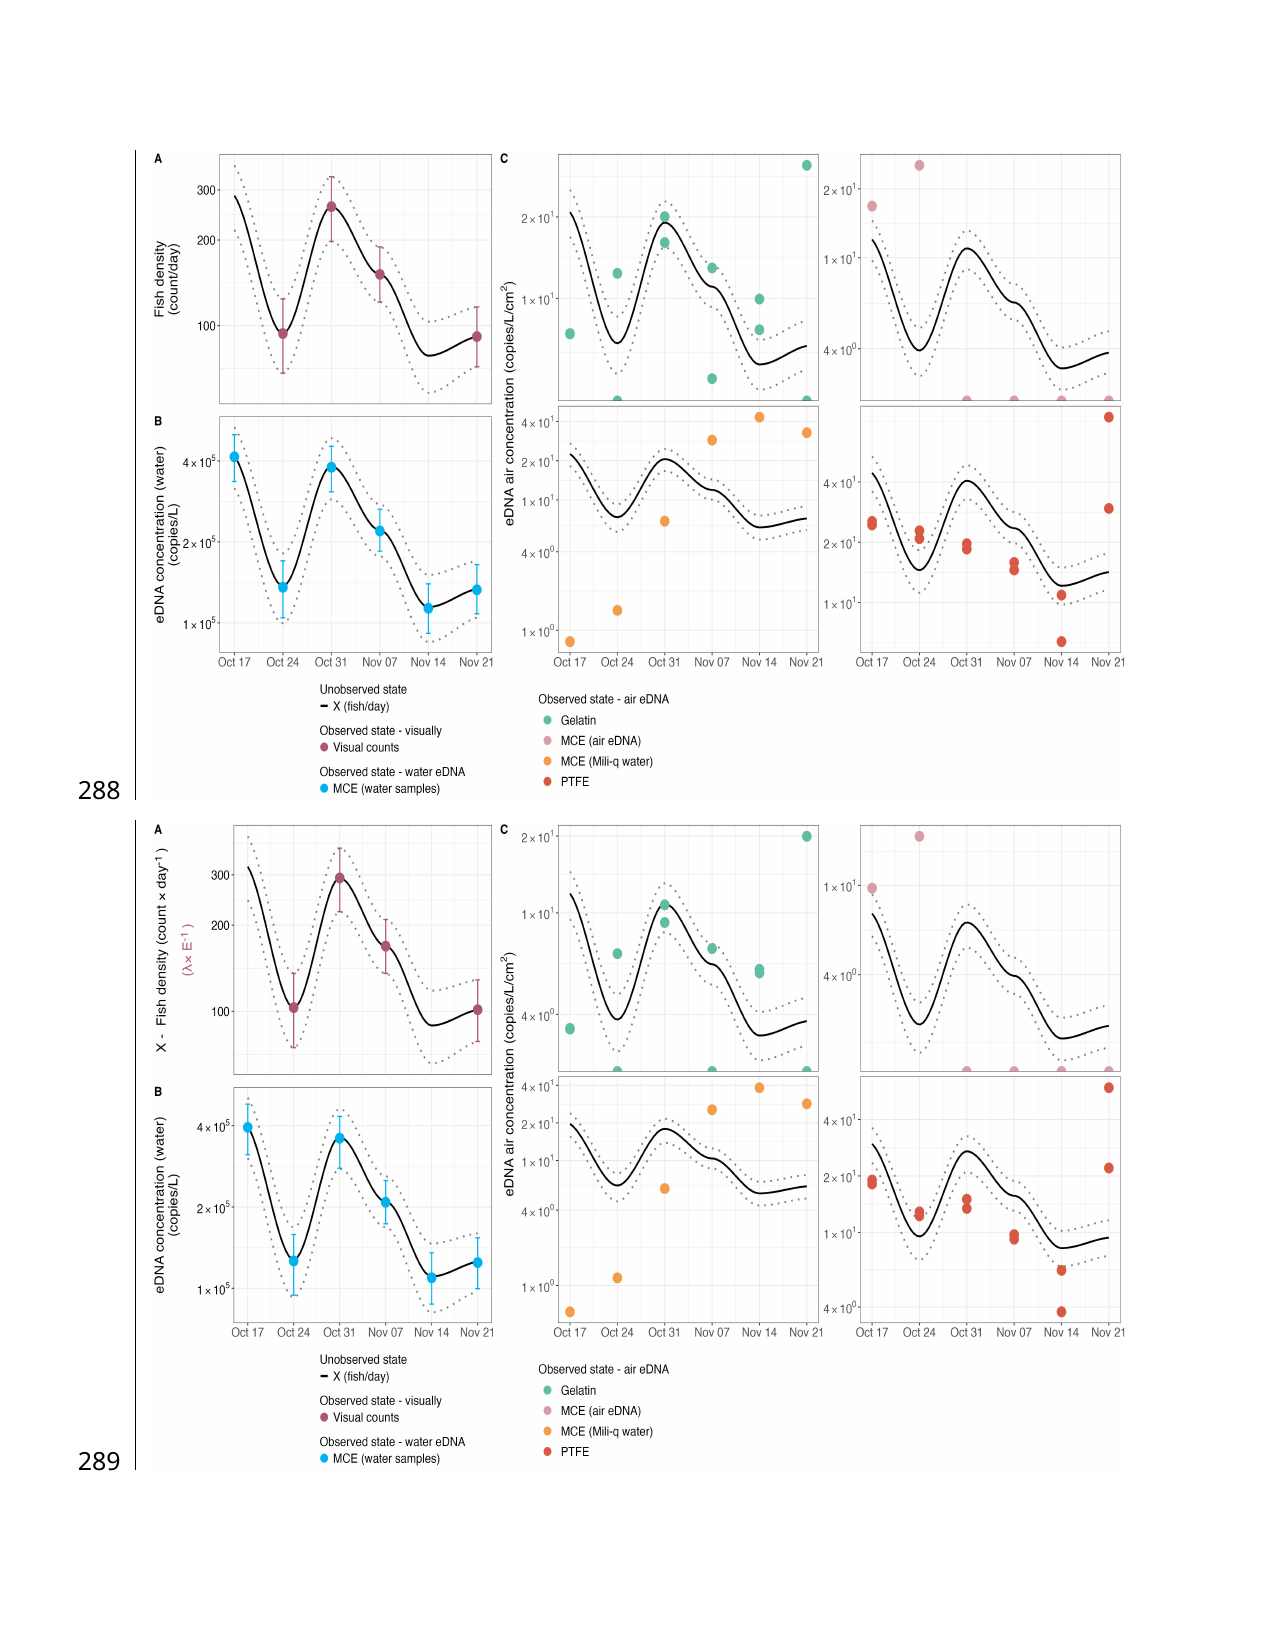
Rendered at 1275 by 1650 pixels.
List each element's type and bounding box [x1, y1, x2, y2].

picture [150, 820, 1125, 1470]
picture [150, 150, 1125, 800]
